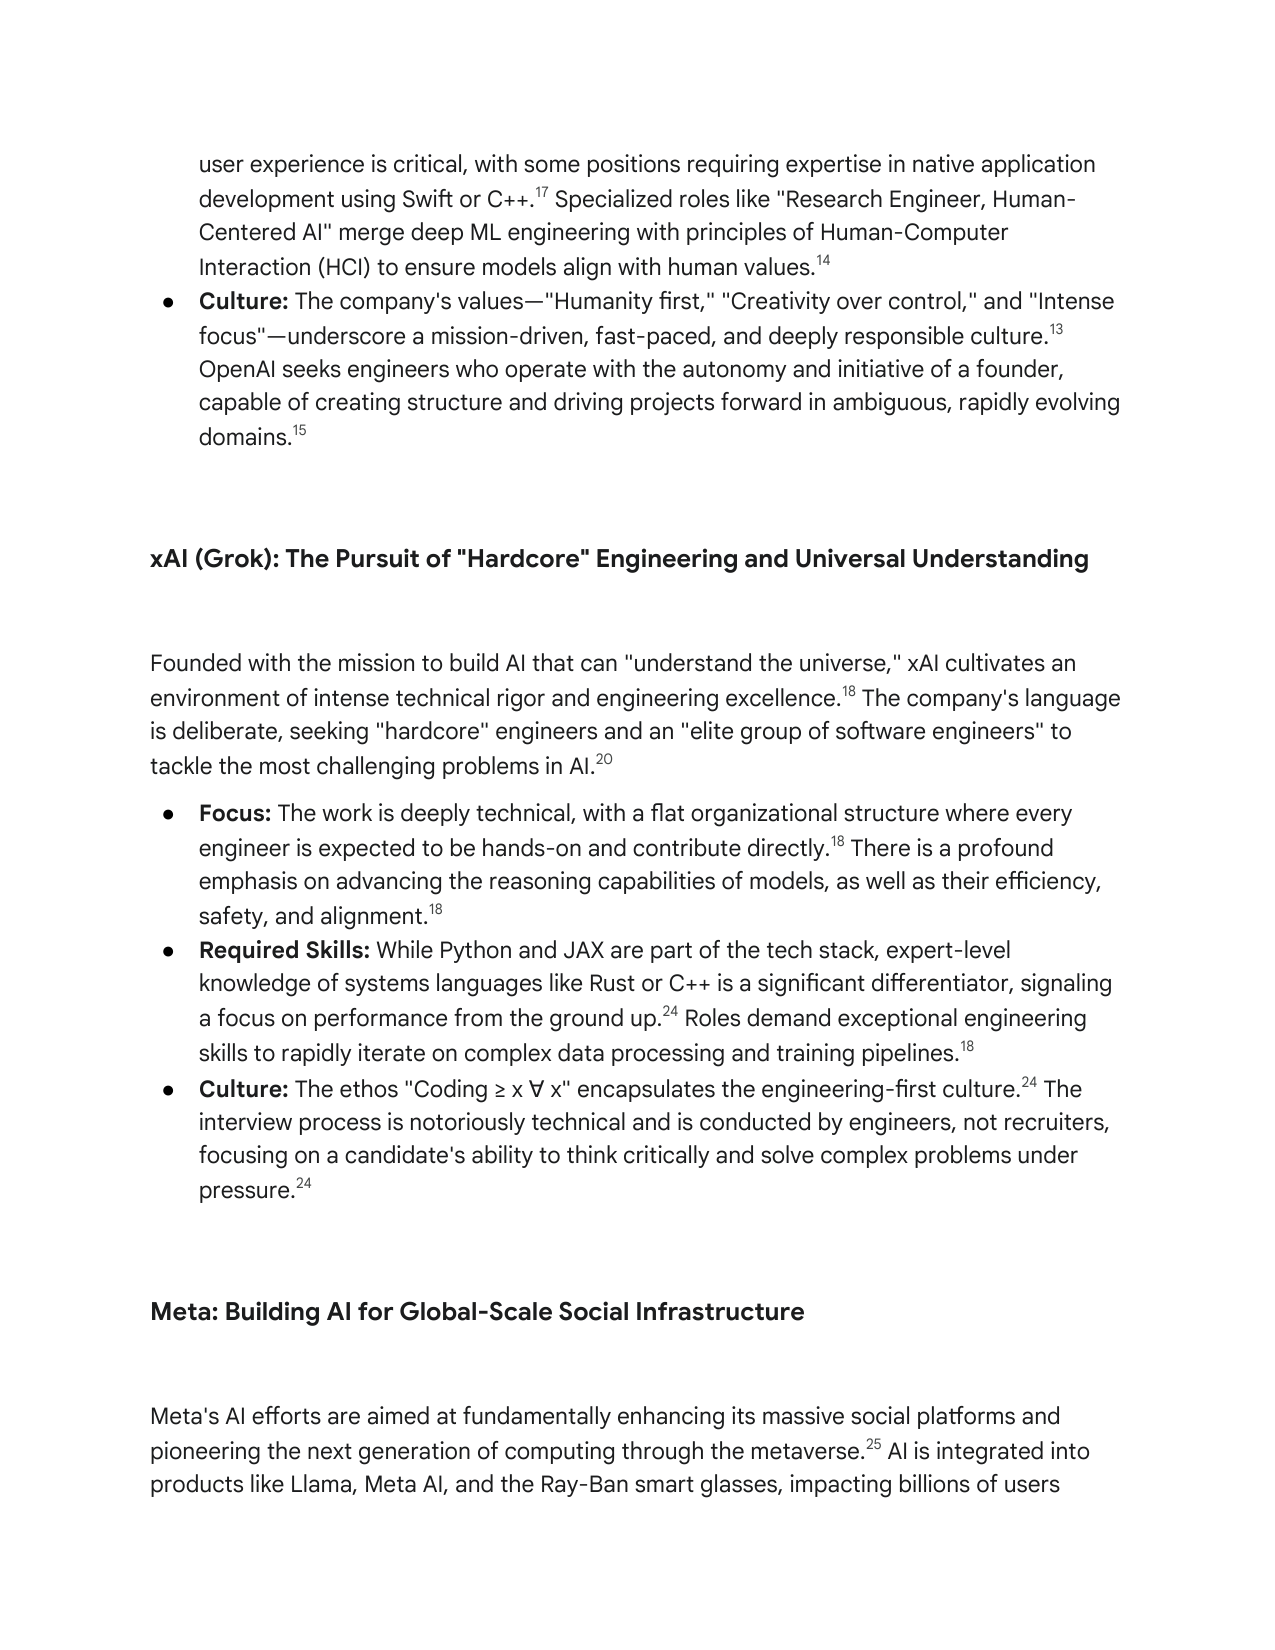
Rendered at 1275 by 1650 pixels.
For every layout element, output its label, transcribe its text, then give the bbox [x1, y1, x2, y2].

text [150, 1402, 1125, 1499]
list Culture: The ethos "Coding ≥ x ∀ x" encapsulates the engineering-first culture.24 The interview process is notoriously technical and is conducted by engineers, not recruiters, focusing on a candidate's ability to think critically and solve complex problems under pressure.24 [161, 1073, 1125, 1206]
text Founded with the mission to build AI that can "understand the universe," xAI cultivates an environment of intense technical rigor and engineering excellence.18 The company's language is deliberate, seeking "hardcore" engineers and an "elite group of software engineers" to tackle the most challenging problems in AI.20 [150, 649, 1125, 782]
subtitle xAI (Grok): The Pursuit of "Hardcore" Engineering and Universal Understanding [150, 543, 1125, 574]
subtitle Meta: Building AI for Global-Scale Social Infrastructure [150, 1296, 1125, 1327]
list Focus: The work is deeply technical, with a flat organizational structure where every engineer is expected to be hands-on and contribute directly.18 There is a profound emphasis on advancing the reasoning capabilities of models, as well as their efficiency, safety, and alignment.18 [161, 799, 1125, 932]
list Culture: The company's values—"Humanity first," "Creativity over control," and "Intense focus"—underscore a mission-driven, fast-paced, and deeply responsible culture.13 OpenAI seeks engineers who operate with the autonomy and initiative of a founder, capable of creating structure and driving projects forward in ambiguous, rapidly evolving domains.15 [161, 287, 1125, 453]
list Required Skills: While Python and JAX are part of the tech stack, expert-level knowledge of systems languages like Rust or C++ is a significant differentiator, signaling a focus on performance from the ground up.24 Roles demand exceptional engineering skills to rapidly iterate on complex data processing and training pipelines.18 [161, 936, 1125, 1069]
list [161, 150, 1125, 283]
